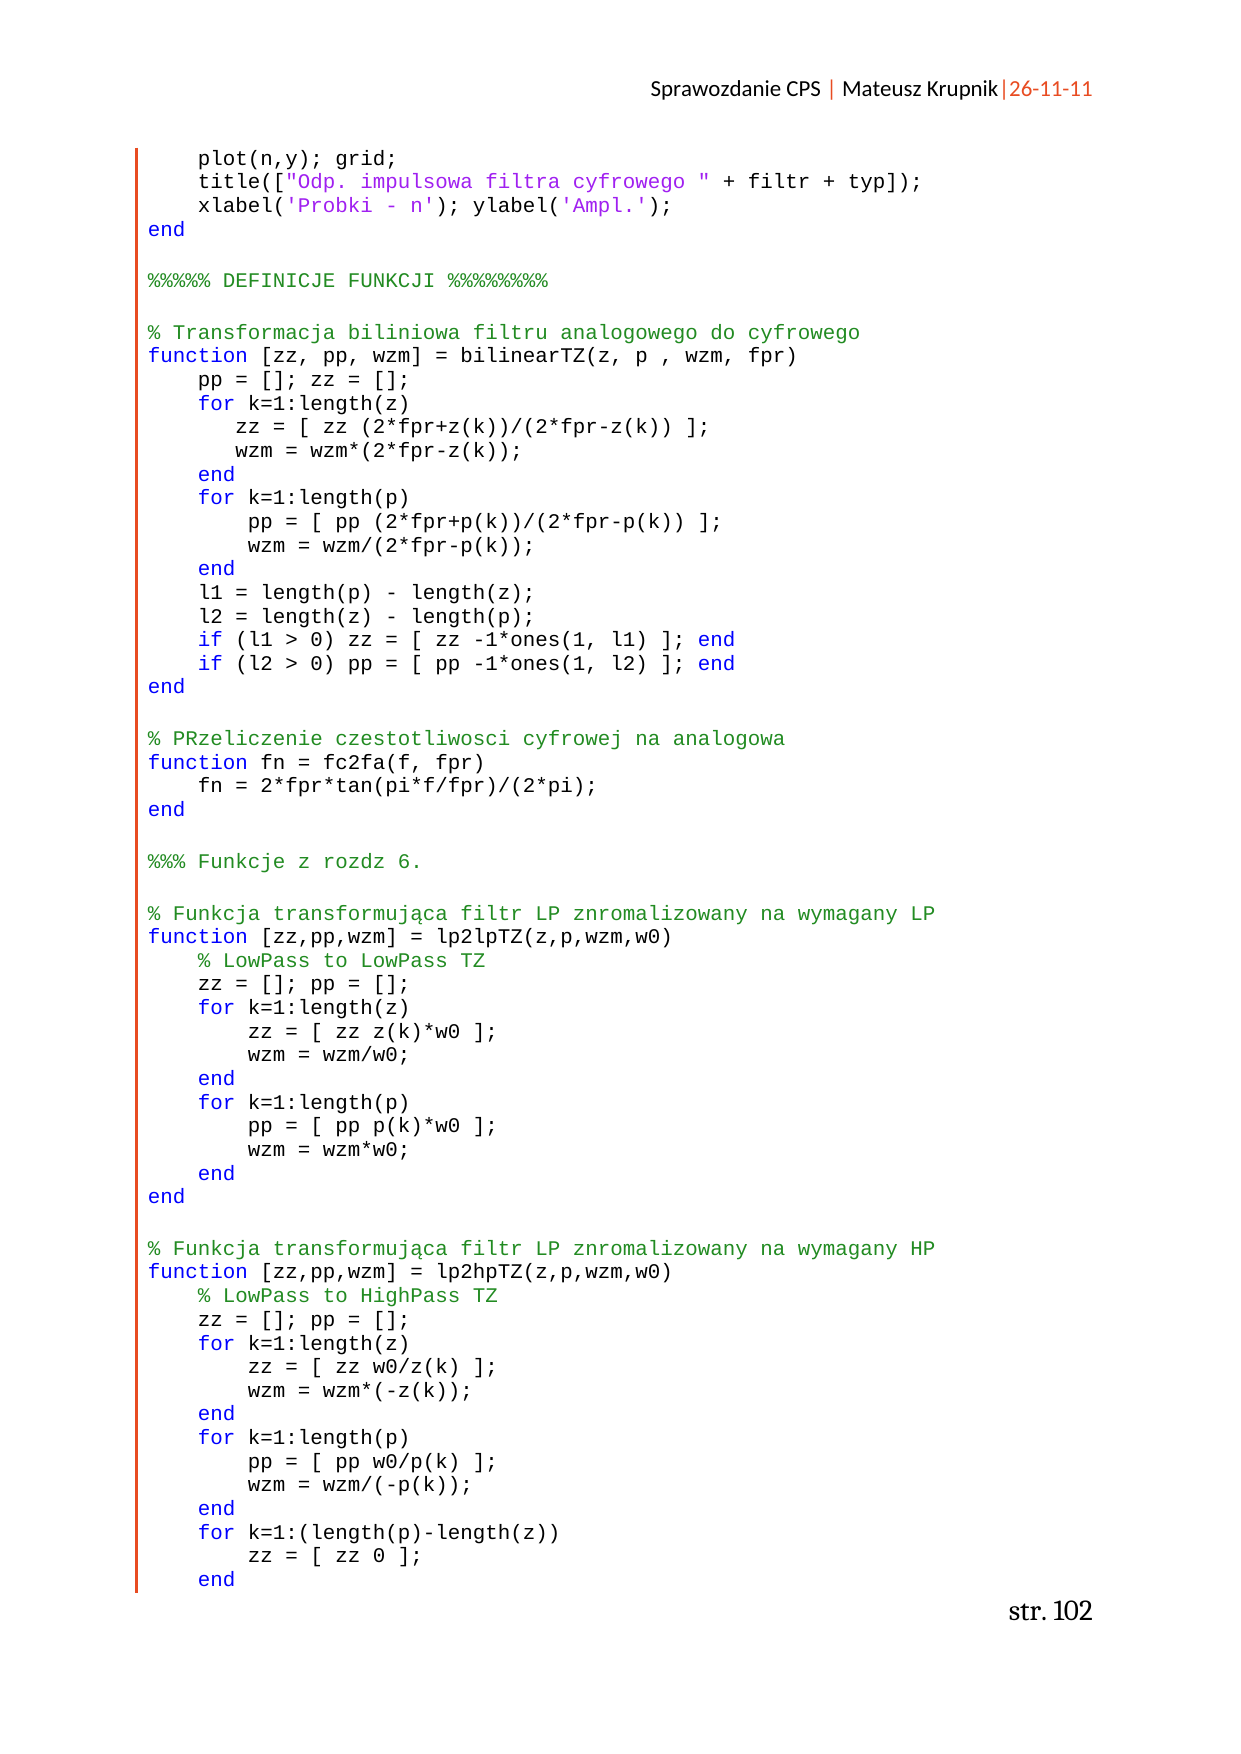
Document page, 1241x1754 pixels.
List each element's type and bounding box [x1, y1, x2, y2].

table_header [138, 148, 1096, 1593]
